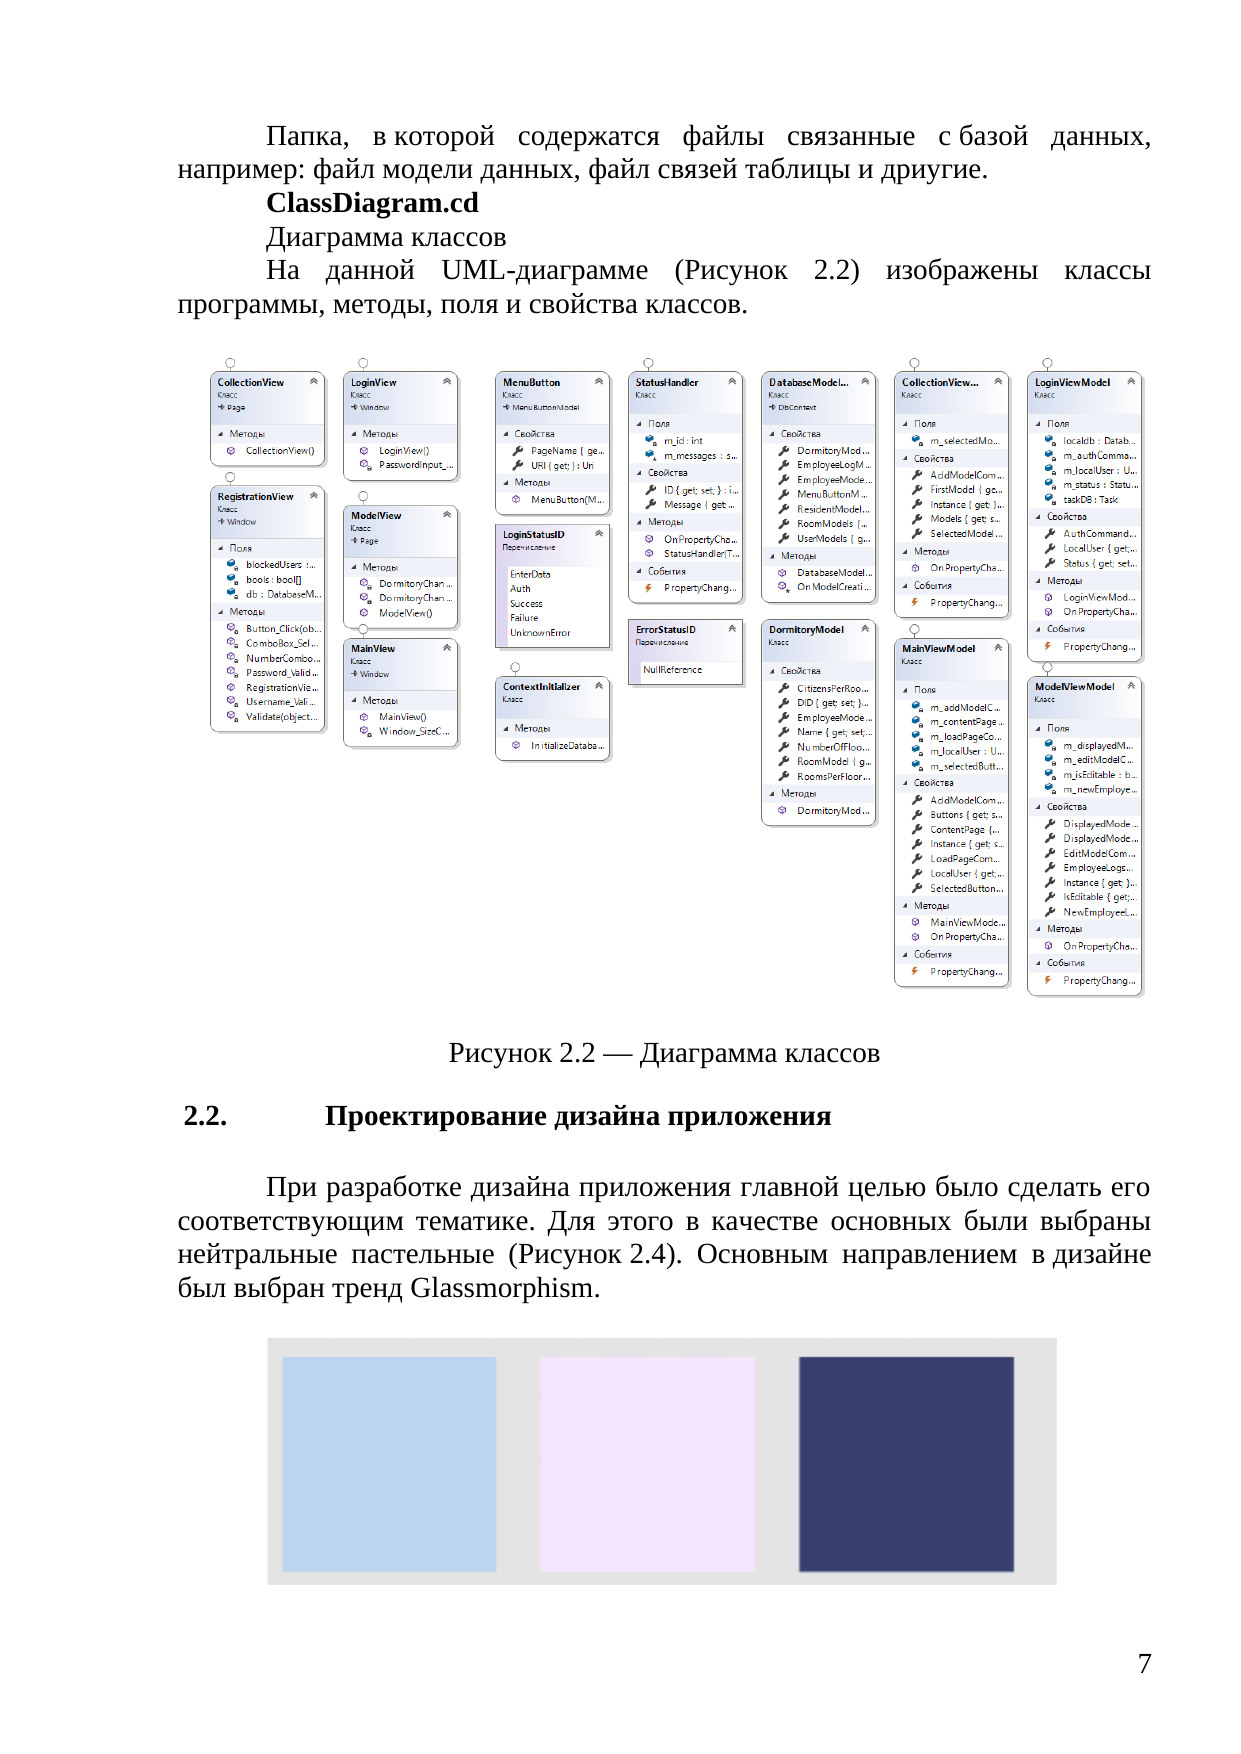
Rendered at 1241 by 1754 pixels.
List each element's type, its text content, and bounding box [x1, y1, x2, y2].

list При разработке дизайна приложения главной целью было сделать его соответствующим тематике. Для этого в качестве основных были выбраны нейтральные пастельные (Рисунок 2.4). Основным направлением в дизайне был выбран тренд Glassmorphism. [177, 1169, 1152, 1303]
subtitle Проектирование дизайна приложения [177, 1098, 1152, 1132]
text Диаграмма классов [177, 219, 1152, 252]
text Рисунок 2.2 — Диаграмма классов [177, 1036, 1152, 1069]
picture [177, 348, 1152, 1007]
picture [268, 1338, 1056, 1584]
text На данной UML-диаграмме (Рисунок 2.2) изображены классы программы, методы, поля и свойства классов. [177, 252, 1152, 319]
text ClassDiagram.cd [177, 185, 1152, 219]
text Папка, в которой содержатся файлы связанные с базой данных, например: файл модели данных, файл связей таблицы и дриугие. [177, 118, 1152, 185]
